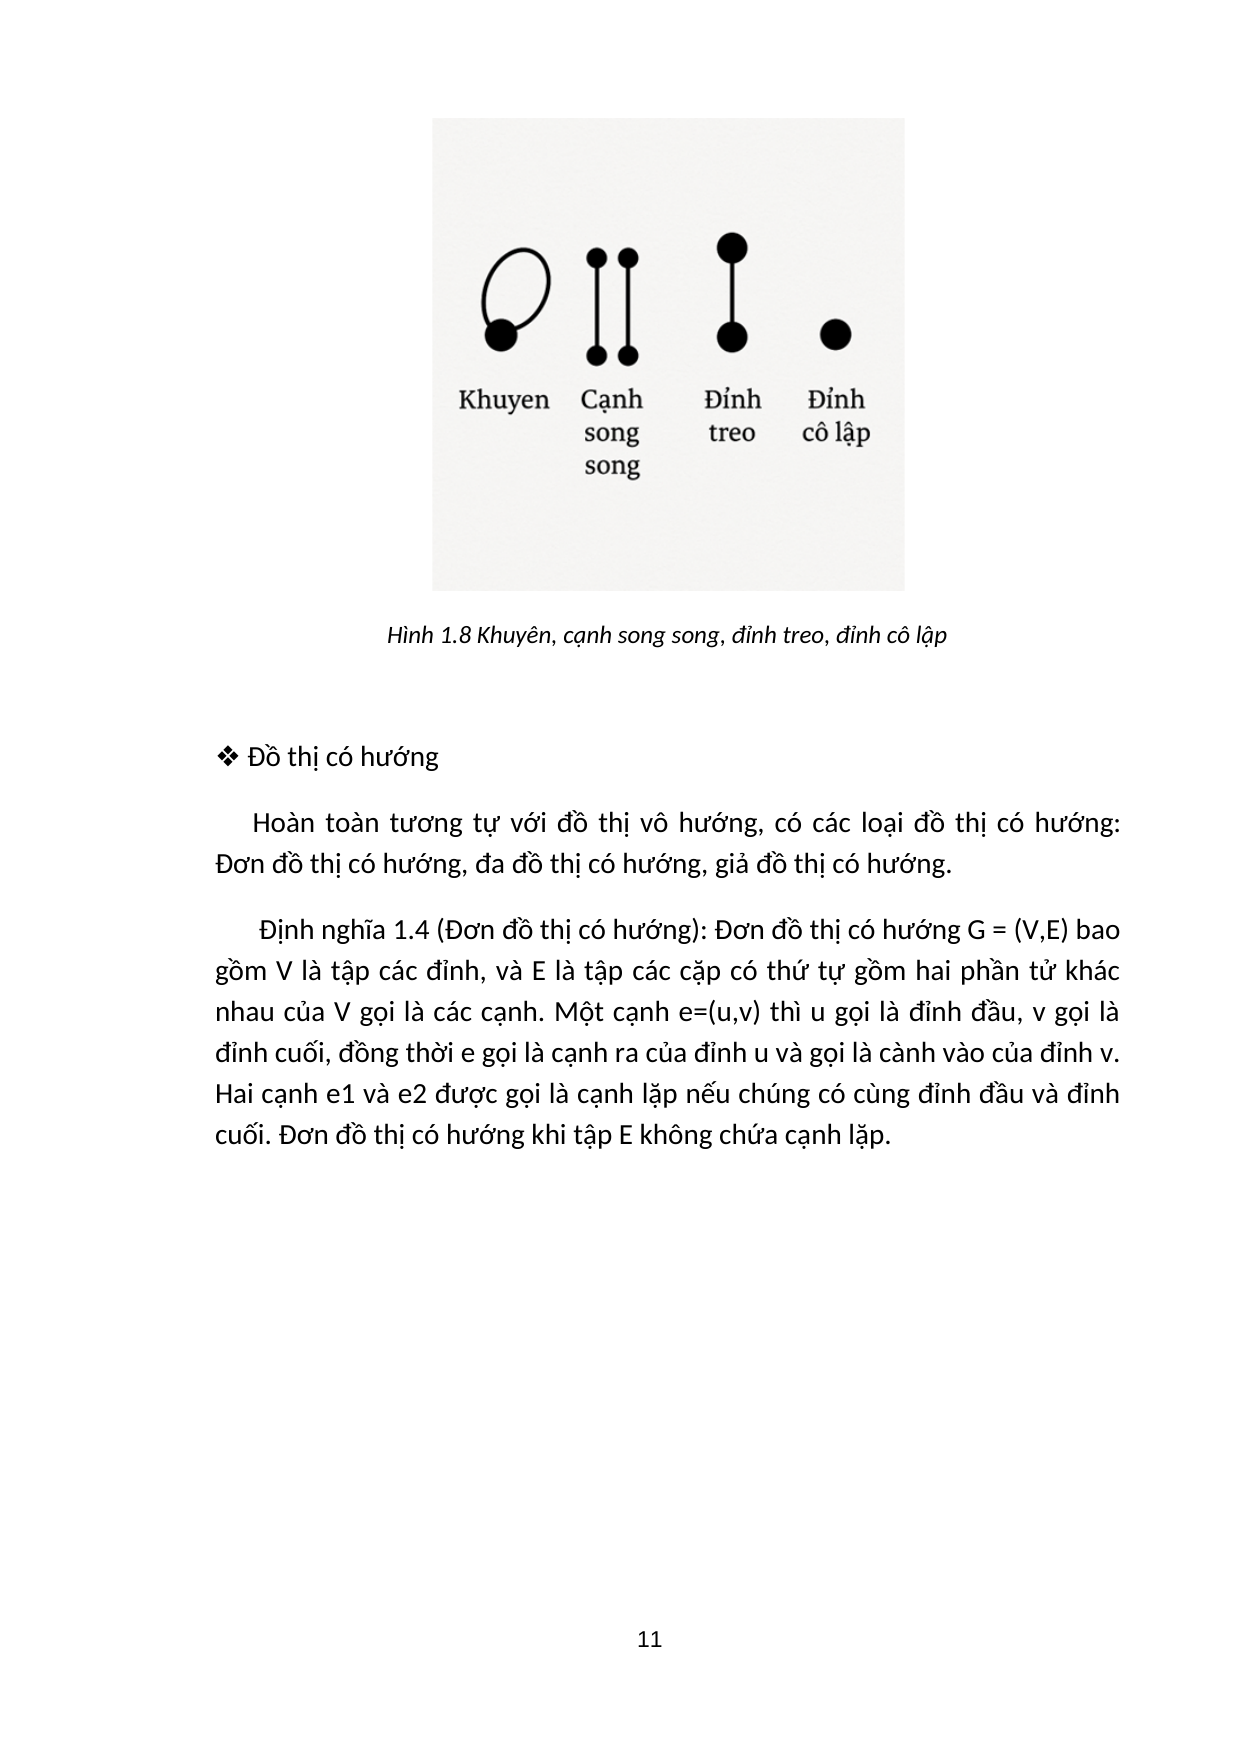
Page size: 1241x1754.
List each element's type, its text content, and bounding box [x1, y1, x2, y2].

text Hình 1.8 Khuyên, cạnh song song, đỉnh treo, đỉnh cô lập [215, 619, 1122, 650]
text Hoàn toàn tương tự với đồ thị vô hướng, có các loại đồ thị có hướng: Đơn đồ thị có hướng, đa đồ thị có hướng, giả đồ thị có hướng. [215, 804, 1122, 881]
text ❖ Đồ thị có hướng [215, 734, 1122, 773]
text Định nghĩa 1.4 (Đơn đồ thị có hướng): Đơn đồ thị có hướng G = (V,E) bao gồm V là tập các đỉnh, và E là tập các cặp có thứ tự gồm hai phần tử khác nhau của V gọi là các cạnh. Một cạnh e=(u,v) thì u gọi là đỉnh đầu, v gọi là đỉnh cuối, đồng thời e gọi là cạnh ra của đỉnh u và gọi là cành vào của đỉnh v. Hai cạnh e1 và e2 được gọi là cạnh lặp nếu chúng có cùng đỉnh đầu và đỉnh cuối. Đơn đồ thị có hướng khi tập E không chứa cạnh lặp. [215, 911, 1122, 1151]
picture [432, 118, 905, 591]
